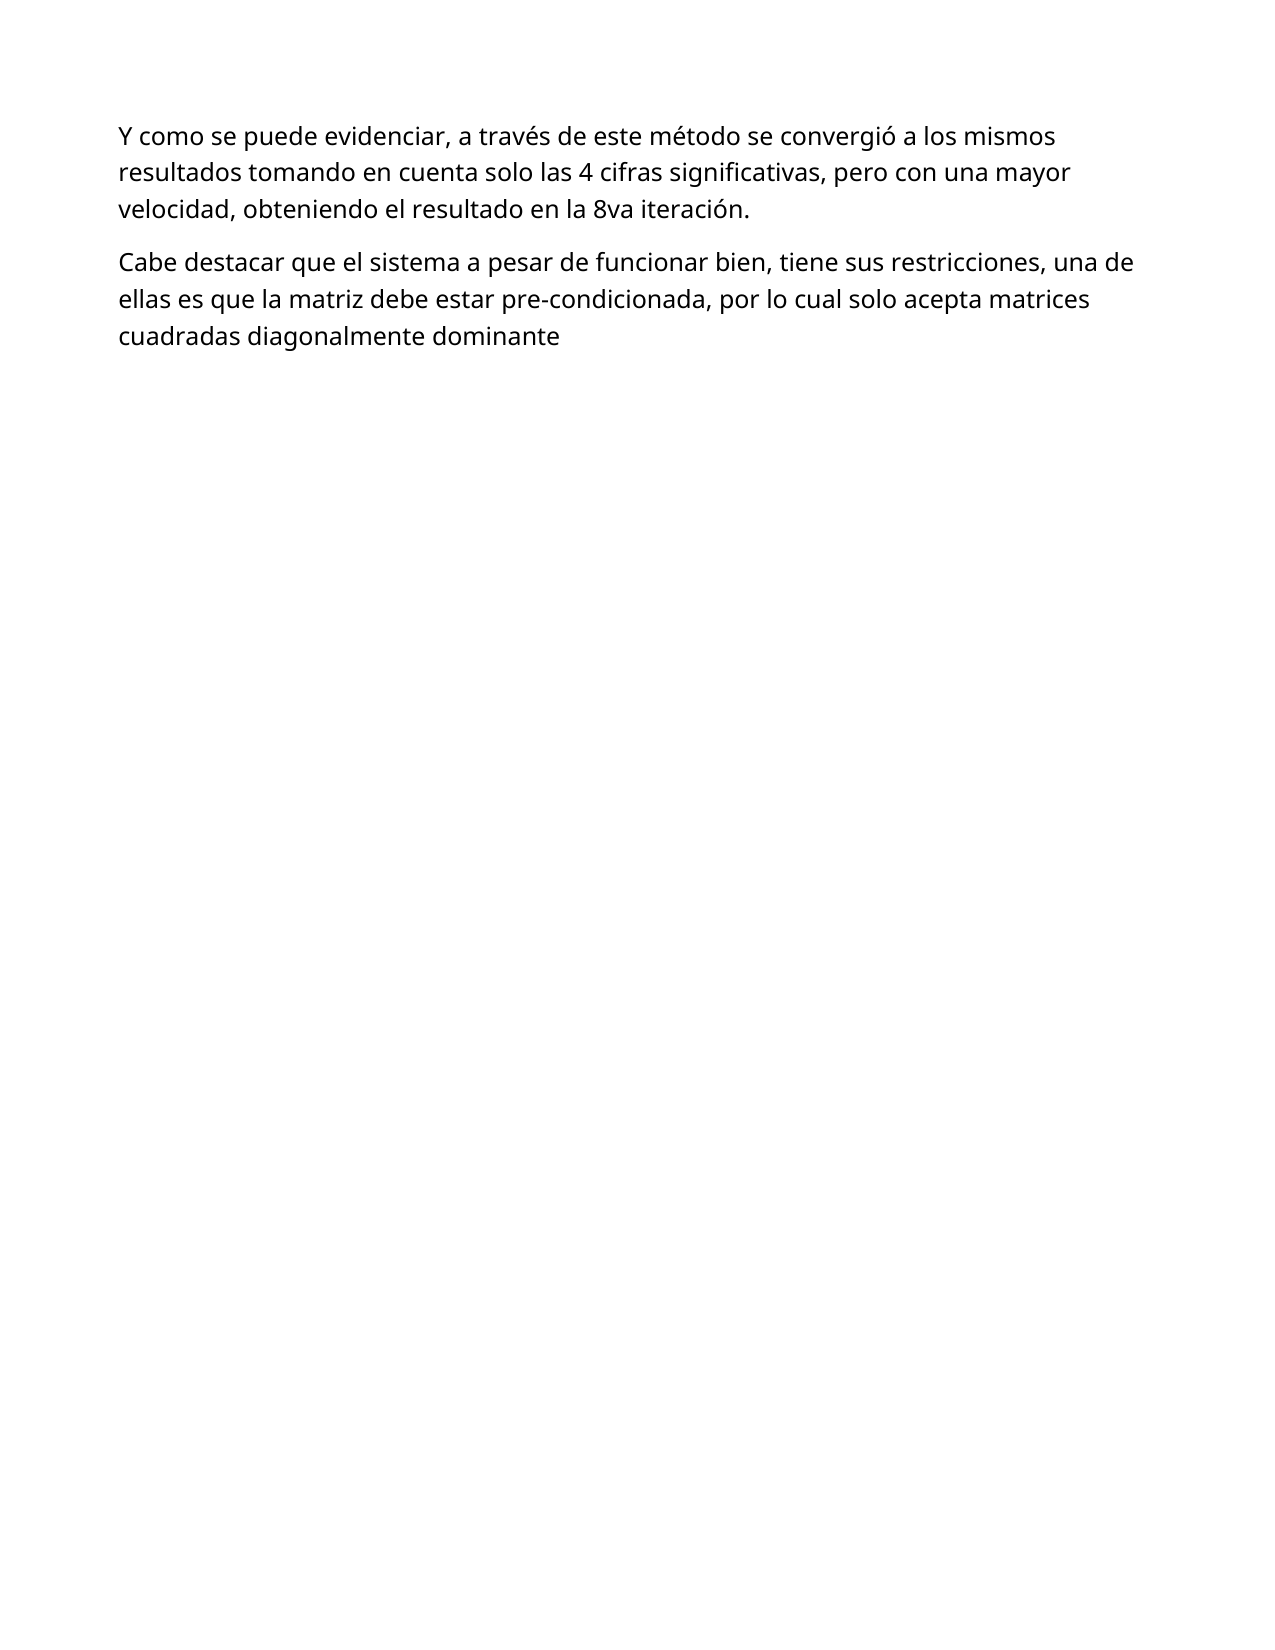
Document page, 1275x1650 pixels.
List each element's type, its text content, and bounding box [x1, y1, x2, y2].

text Y como se puede evidenciar, a través de este método se convergió a los mismos resultados tomando en cuenta solo las 4 cifras significativas, pero con una mayor velocidad, obteniendo el resultado en la 8va iteración. [118, 118, 1157, 226]
text Cabe destacar que el sistema a pesar de funcionar bien, tiene sus restricciones, una de ellas es que la matriz debe estar pre-condicionada, por lo cual solo acepta matrices cuadradas diagonalmente dominante [118, 245, 1157, 353]
